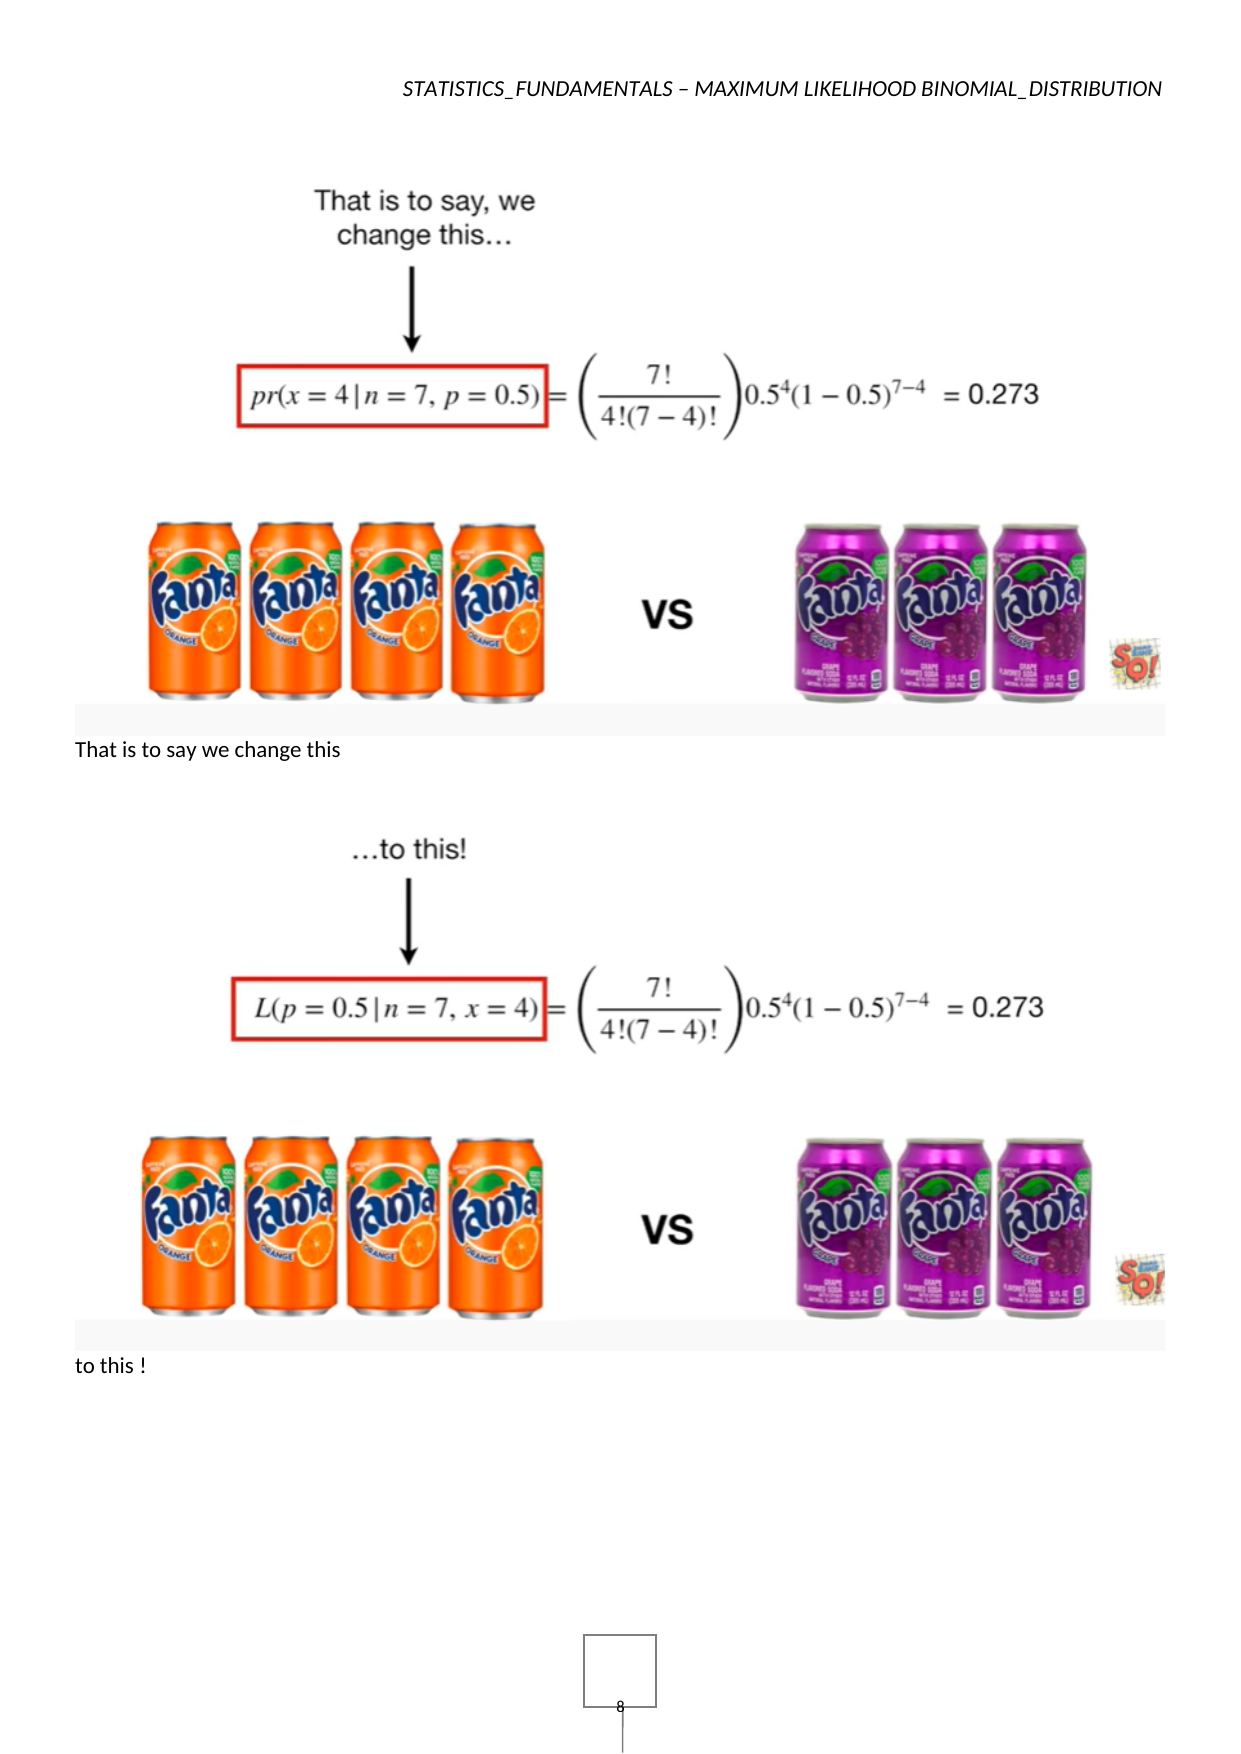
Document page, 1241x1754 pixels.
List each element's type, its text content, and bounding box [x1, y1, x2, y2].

text That is to say we change this [75, 736, 1165, 763]
text to this ! [75, 1351, 1165, 1379]
picture [75, 791, 1166, 1351]
picture [75, 129, 1166, 736]
